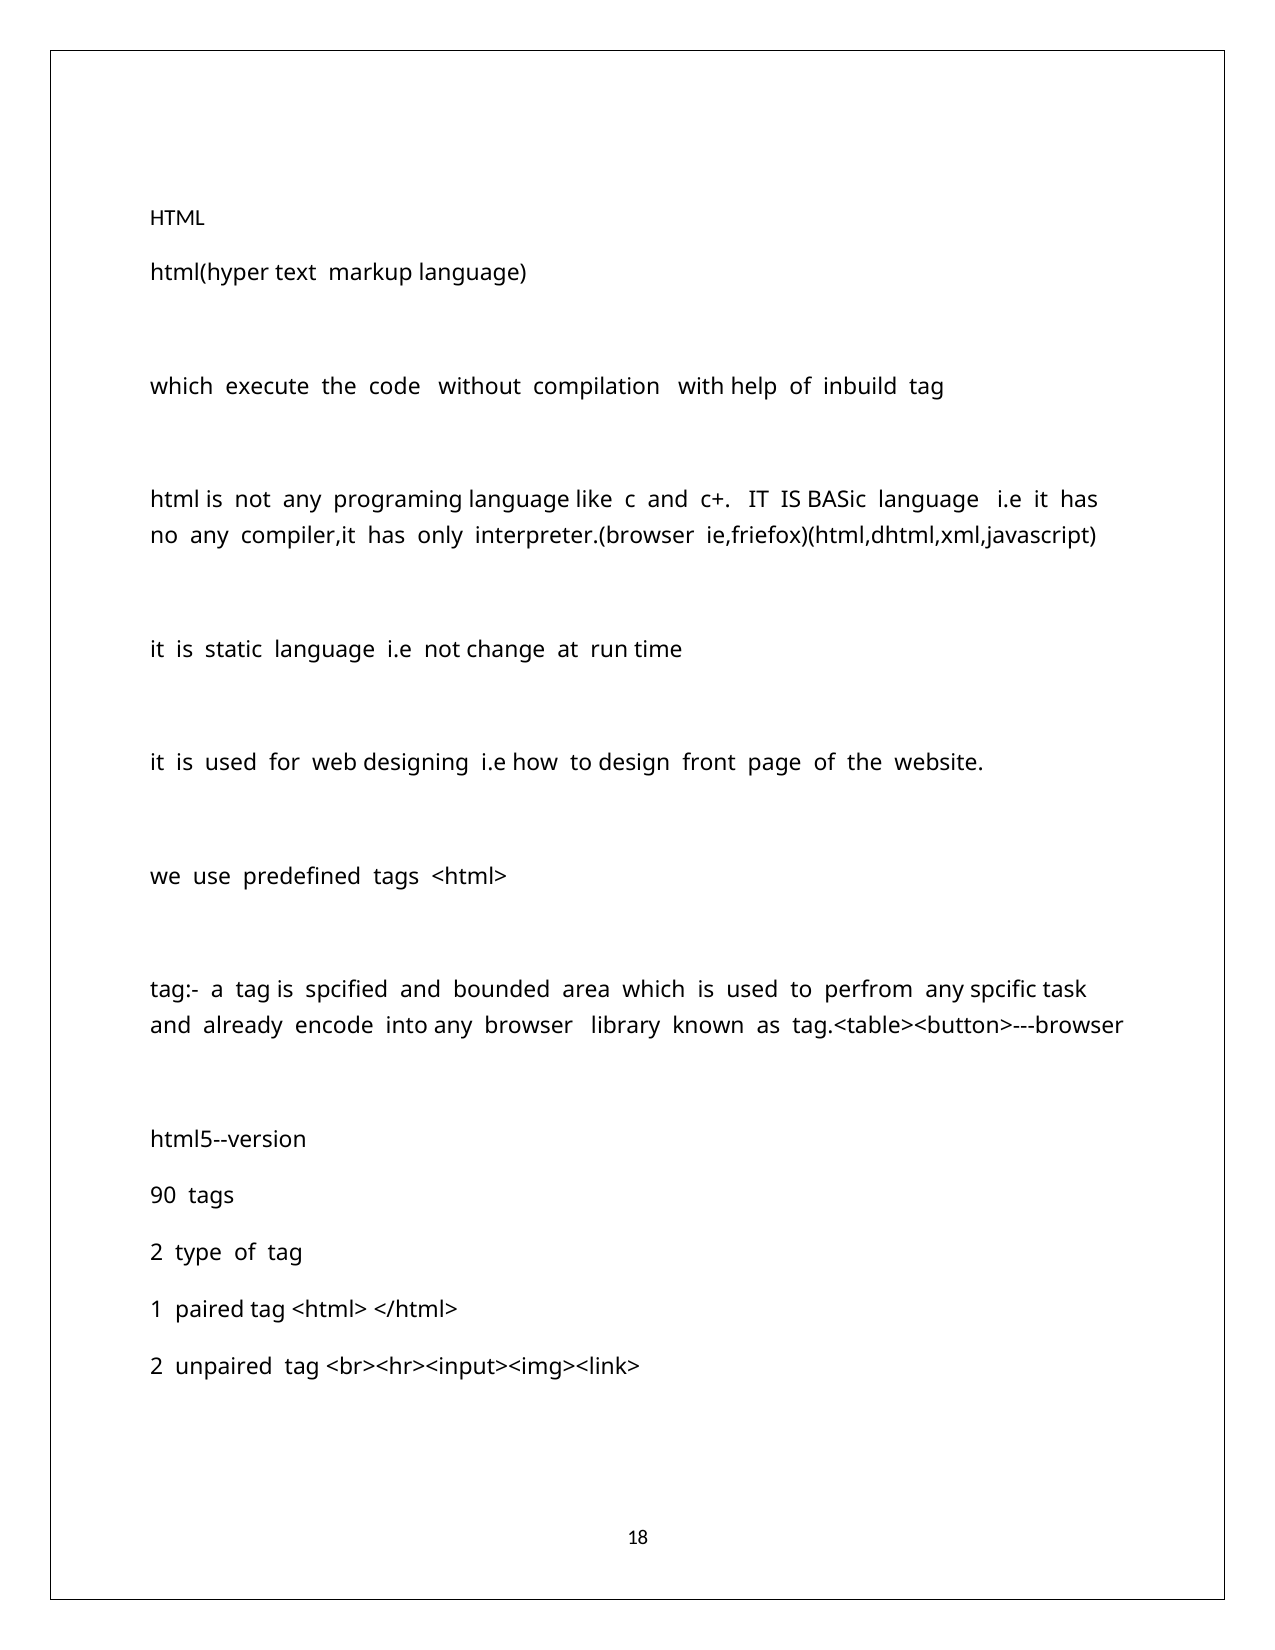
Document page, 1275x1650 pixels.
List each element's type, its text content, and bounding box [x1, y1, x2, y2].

text 90 tags [150, 1179, 1125, 1211]
text it is used for web designing i.e how to design front page of the website. [150, 746, 1125, 777]
text it is static language i.e not change at run time [150, 633, 1125, 664]
text 2 type of tag [150, 1236, 1125, 1267]
text 2 unpaired tag <br><hr><input><img><link> [150, 1350, 1125, 1381]
text html5--version [150, 1123, 1125, 1154]
text which execute the code without compilation with help of inbuild tag [150, 369, 1125, 401]
text we use predefined tags <html> [150, 860, 1125, 891]
text tag:- a tag is spcified and bounded area which is used to perfrom any spcific task and already encode into any browser library known as tag.<table><button>---browser [150, 973, 1125, 1040]
text 1 paired tag <html> </html> [150, 1293, 1125, 1324]
text html(hyper text markup language) [150, 256, 1125, 287]
text HTML [150, 203, 1125, 231]
text html is not any programing language like c and c+. IT IS BASic language i.e it has no any compiler,it has only interpreter.(browser ie,friefox)(html,dhtml,xml,javascript) [150, 483, 1125, 550]
